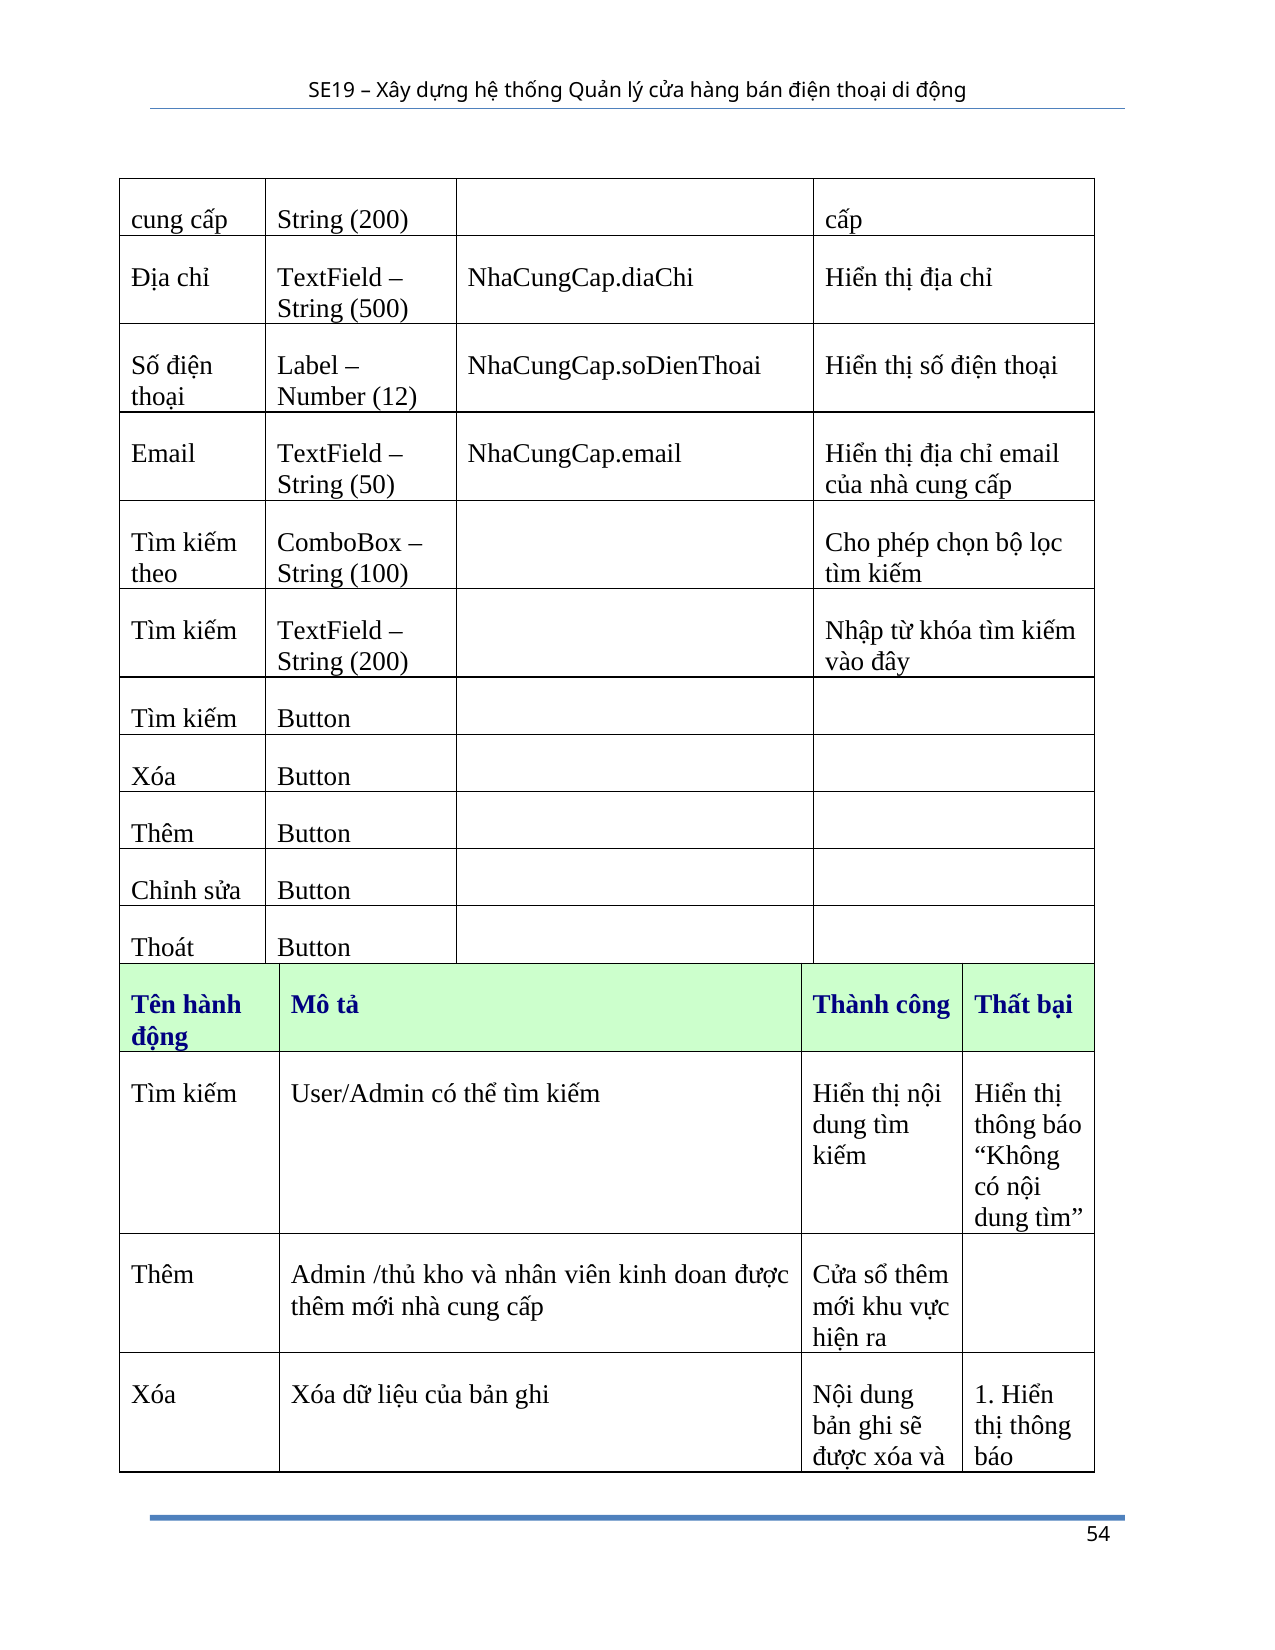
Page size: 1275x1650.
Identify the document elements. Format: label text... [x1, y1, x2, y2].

table_cell [814, 906, 1094, 962]
table_cell [963, 1234, 1094, 1352]
table_cell TextField – String (50) [266, 413, 456, 500]
table_cell [457, 501, 813, 588]
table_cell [963, 1353, 1094, 1471]
table_cell Nhập từ khóa tìm kiếm vào đây [814, 589, 1094, 676]
table_cell Tên hành động [120, 964, 279, 1051]
table_cell TextField – String (500) [266, 236, 456, 323]
table_cell Số điện thoại [120, 324, 265, 411]
table_cell [457, 849, 813, 905]
table_cell Hiển thị nội dung tìm kiếm [802, 1052, 962, 1232]
table_cell [457, 906, 813, 962]
table_cell [814, 792, 1094, 848]
table_cell Button [266, 735, 456, 791]
table_cell [814, 849, 1094, 905]
table_cell Tìm kiếm [120, 1052, 279, 1232]
table_cell NhaCungCap.diaChi [457, 236, 813, 323]
table_cell Email [120, 413, 265, 500]
table_cell Thêm [120, 1234, 279, 1352]
table_cell [457, 792, 813, 848]
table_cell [266, 179, 456, 235]
table_cell NhaCungCap.soDienThoai [457, 324, 813, 411]
table_cell Thoát [120, 906, 265, 962]
table_cell Button [266, 906, 456, 962]
table_cell Thành công [802, 964, 962, 1051]
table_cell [457, 179, 813, 235]
table_cell Button [266, 792, 456, 848]
table_cell Hiển thị địa chỉ email của nhà cung cấp [814, 413, 1094, 500]
table_cell Cửa sổ thêm mới khu vực hiện ra [802, 1234, 962, 1352]
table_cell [802, 1353, 962, 1471]
table_cell Địa chỉ [120, 236, 265, 323]
table_cell [457, 678, 813, 734]
table_cell ComboBox – String (100) [266, 501, 456, 588]
table_cell Xóa [120, 1353, 279, 1471]
table_cell NhaCungCap.email [457, 413, 813, 500]
table_cell Tìm kiếm theo [120, 501, 265, 588]
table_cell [280, 1353, 801, 1471]
table_cell Hiển thị địa chỉ [814, 236, 1094, 323]
table_cell Label – Number (12) [266, 324, 456, 411]
table_cell Mô tả [280, 964, 801, 1051]
table_cell Cho phép chọn bộ lọc tìm kiếm [814, 501, 1094, 588]
table_cell Tên nhà cung cấp [120, 179, 265, 235]
table_cell Admin /thủ kho và nhân viên kinh doan được thêm mới nhà cung cấp [280, 1234, 801, 1352]
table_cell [814, 179, 1094, 235]
table_cell TextField – String (200) [266, 589, 456, 676]
table_cell Tìm kiếm [120, 589, 265, 676]
table_cell [457, 589, 813, 676]
table_cell User/Admin có thể tìm kiếm [280, 1052, 801, 1232]
table_cell Tìm kiếm [120, 678, 265, 734]
table_cell Hiển thị số điện thoại [814, 324, 1094, 411]
table_cell Hiển thị thông báo “Không có nội dung tìm” [963, 1052, 1094, 1232]
table_cell [457, 735, 813, 791]
table_cell Xóa [120, 735, 265, 791]
table_cell [814, 678, 1094, 734]
table_cell Thêm [120, 792, 265, 848]
table_cell Chỉnh sửa [120, 849, 265, 905]
table_cell [814, 735, 1094, 791]
table_cell Button [266, 678, 456, 734]
table_cell Thất bại [963, 964, 1094, 1051]
table_cell Button [266, 849, 456, 905]
